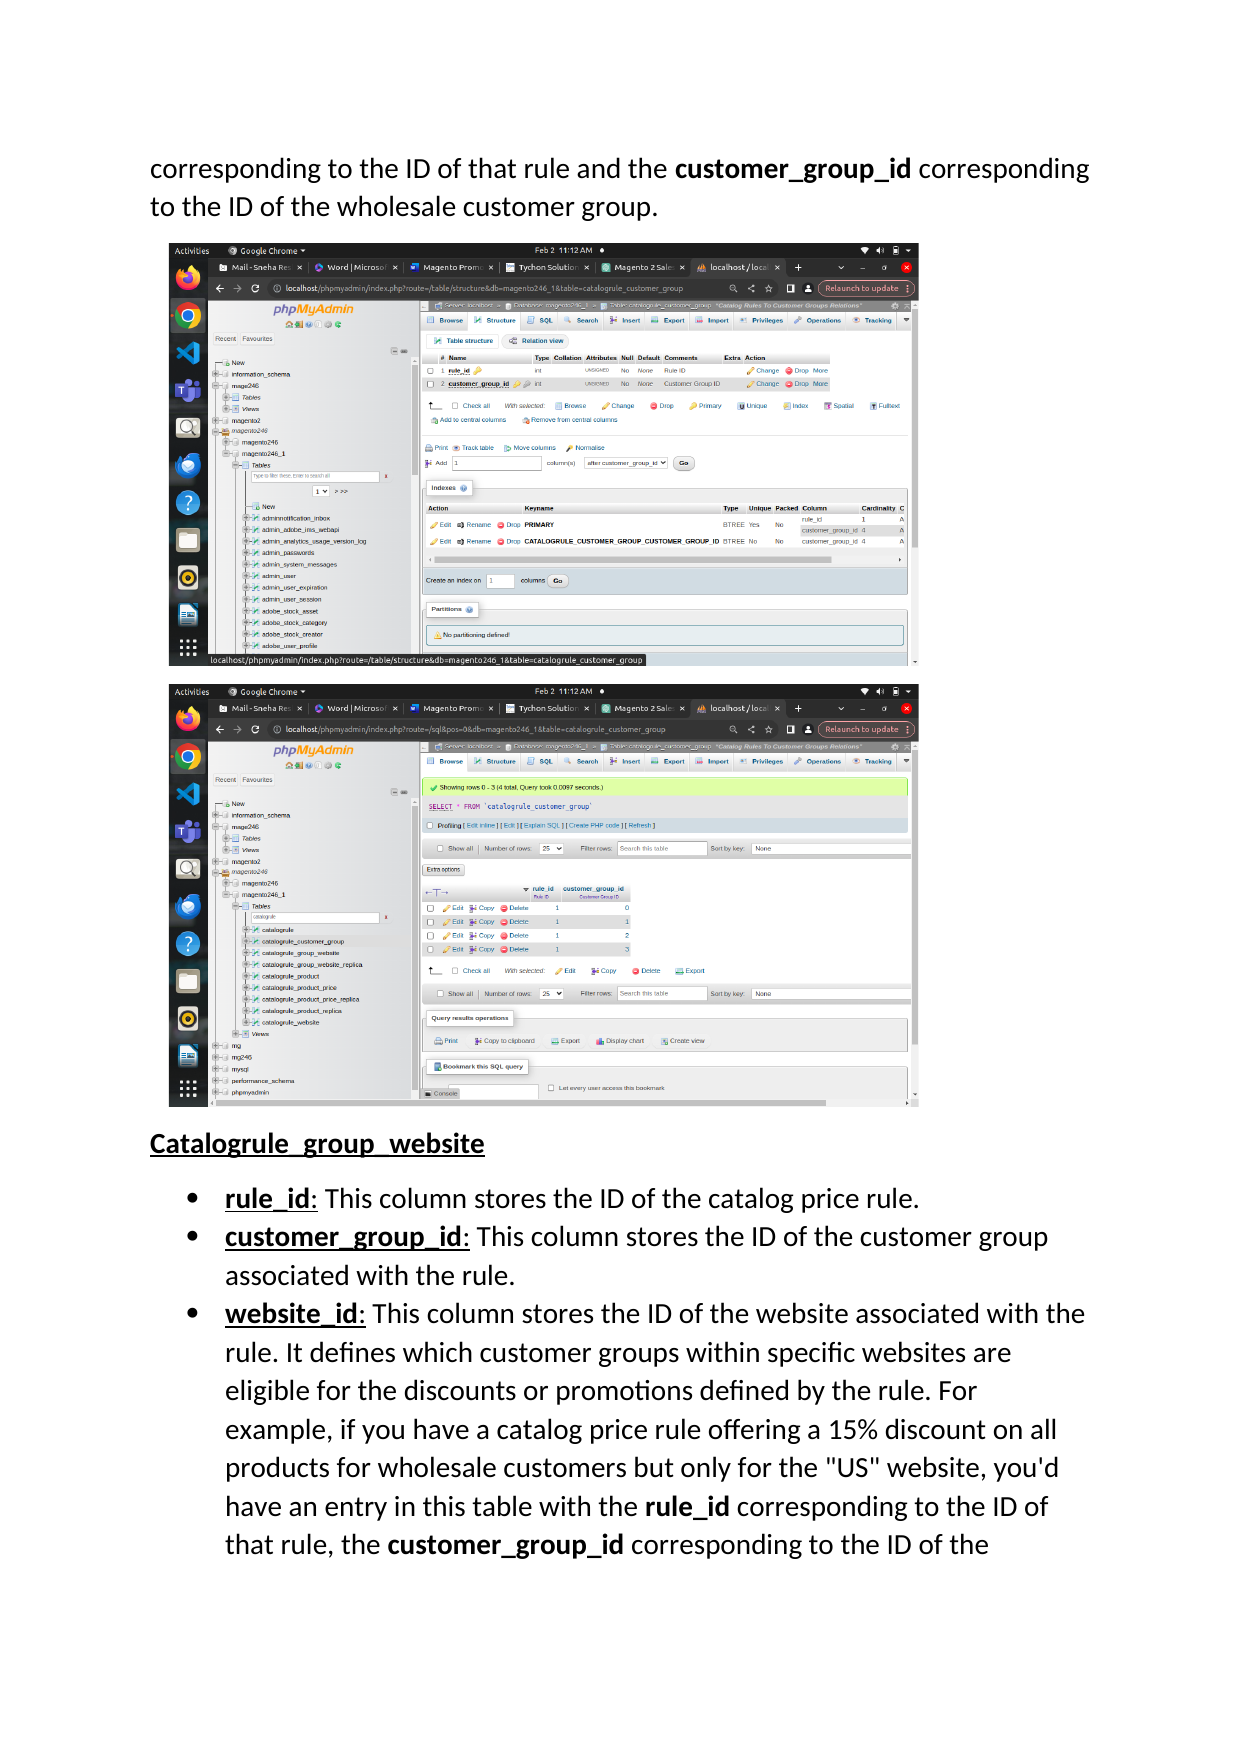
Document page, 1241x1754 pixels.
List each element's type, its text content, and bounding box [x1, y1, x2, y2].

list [187, 1295, 1090, 1562]
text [150, 150, 1090, 224]
list rule_id: This column stores the ID of the catalog price rule. [187, 1180, 1090, 1216]
list customer_group_id: This column stores the ID of the customer group associated with the rule. [187, 1218, 1090, 1293]
text Catalogrule_group_website [150, 1125, 1090, 1161]
